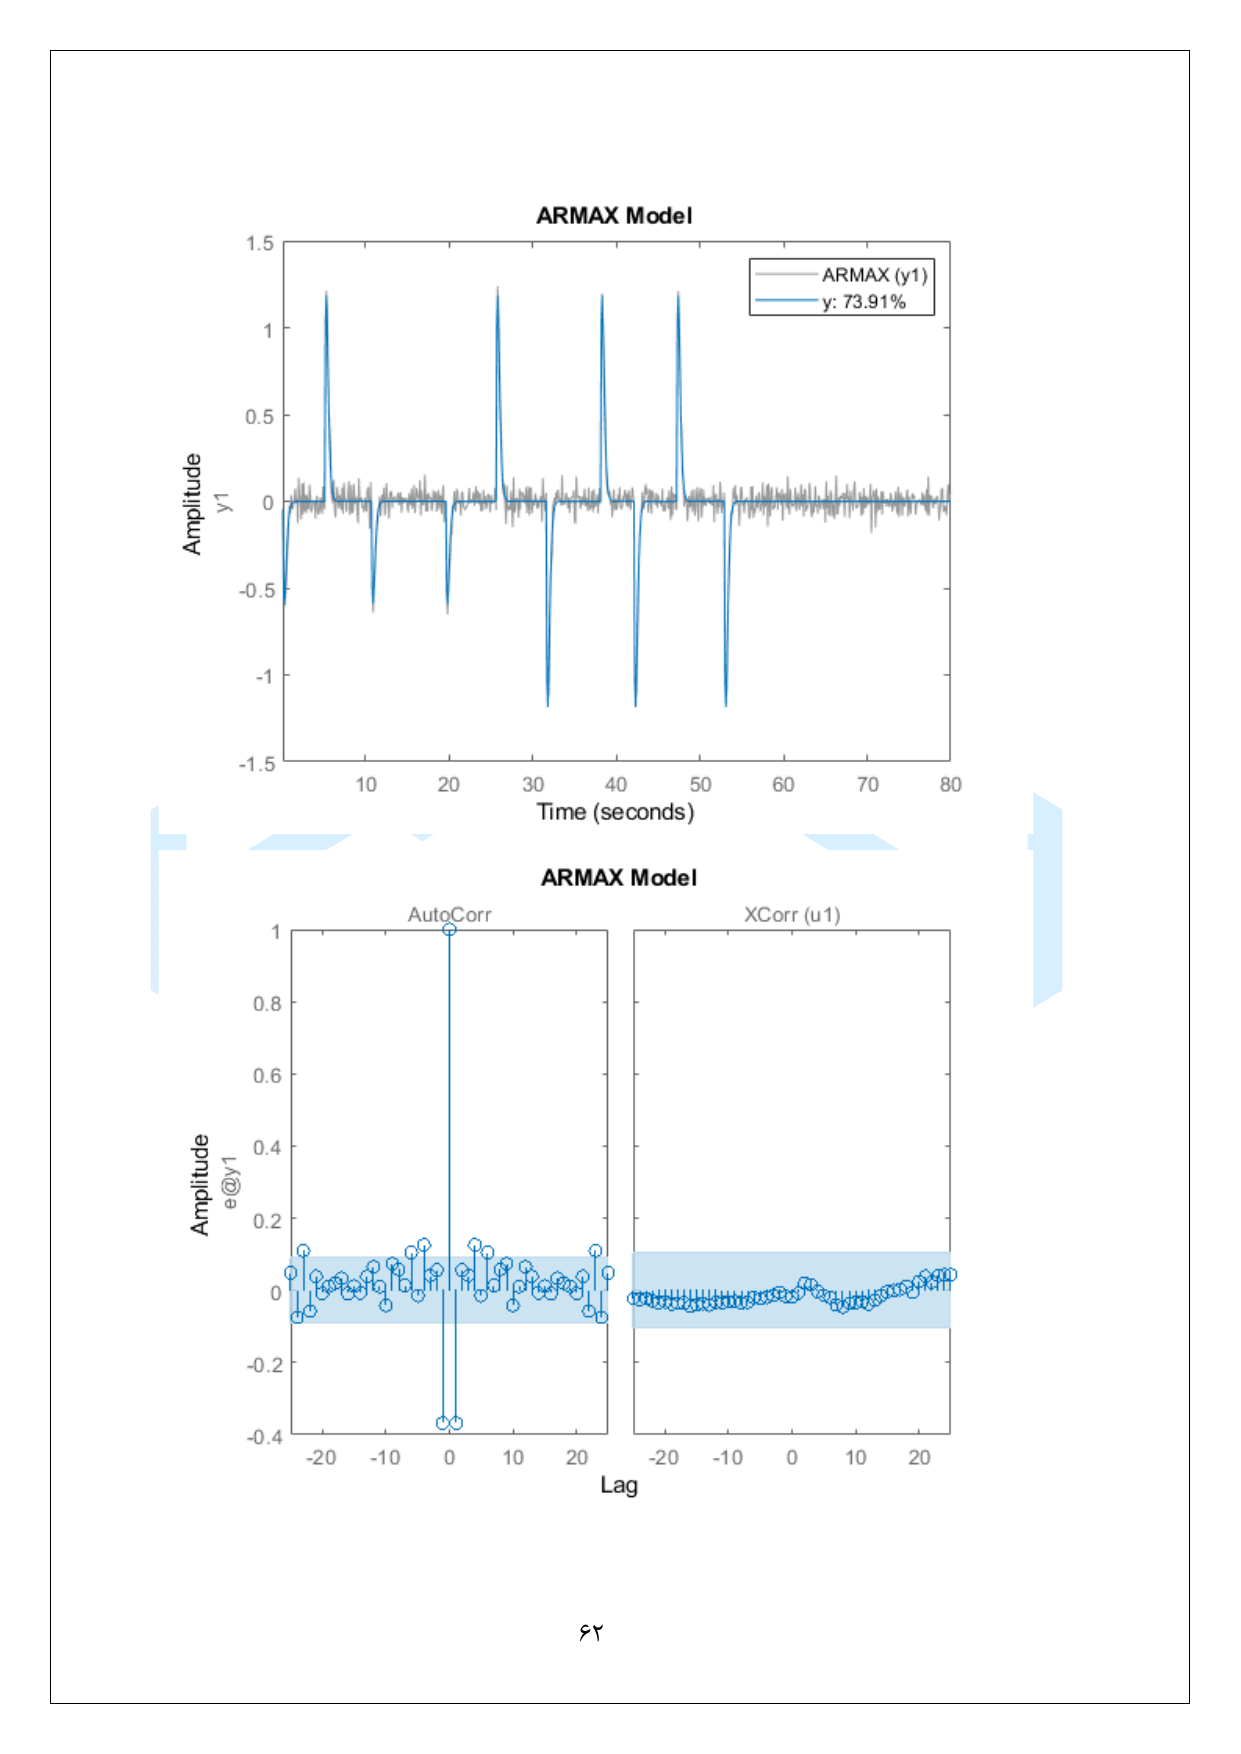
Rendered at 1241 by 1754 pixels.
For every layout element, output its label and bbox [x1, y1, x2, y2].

picture [158, 850, 1034, 1507]
picture [158, 177, 1034, 834]
